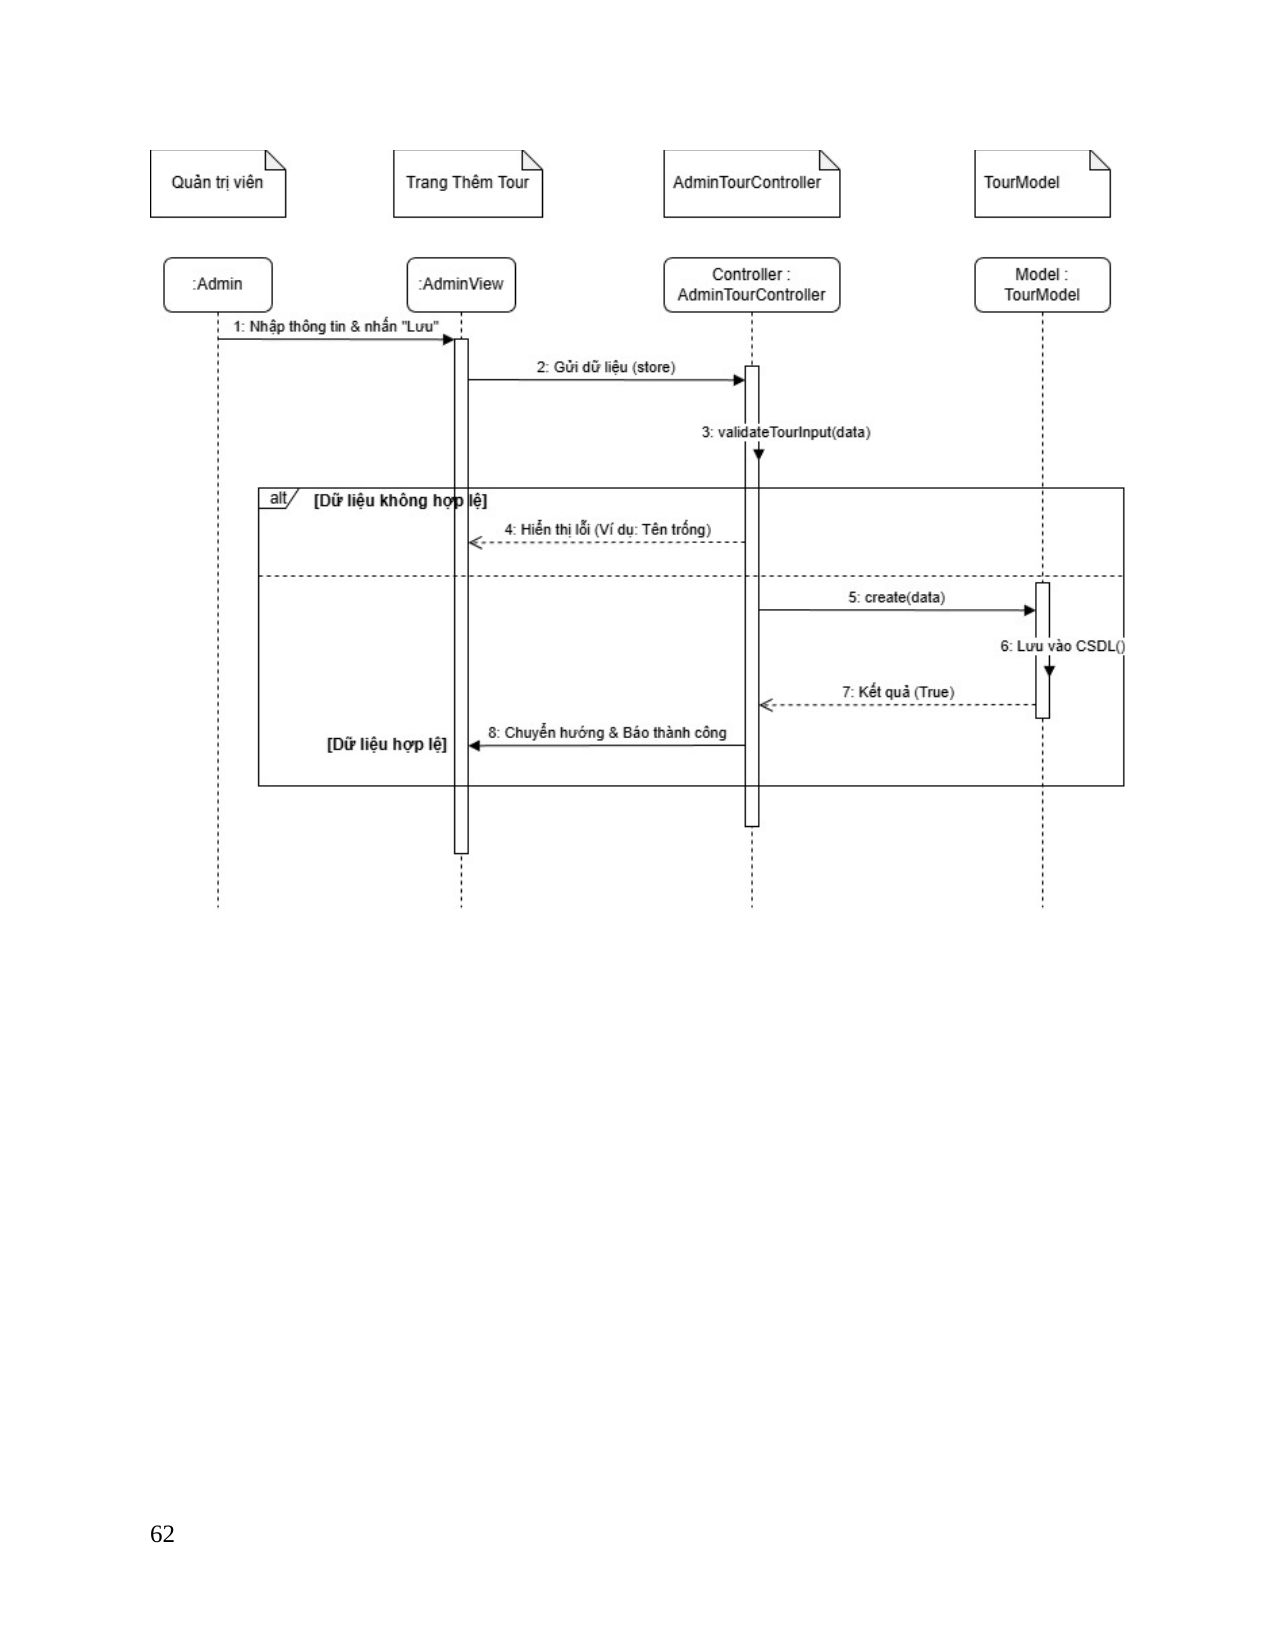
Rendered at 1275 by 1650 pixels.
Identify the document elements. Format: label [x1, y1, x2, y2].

picture [150, 150, 1125, 910]
